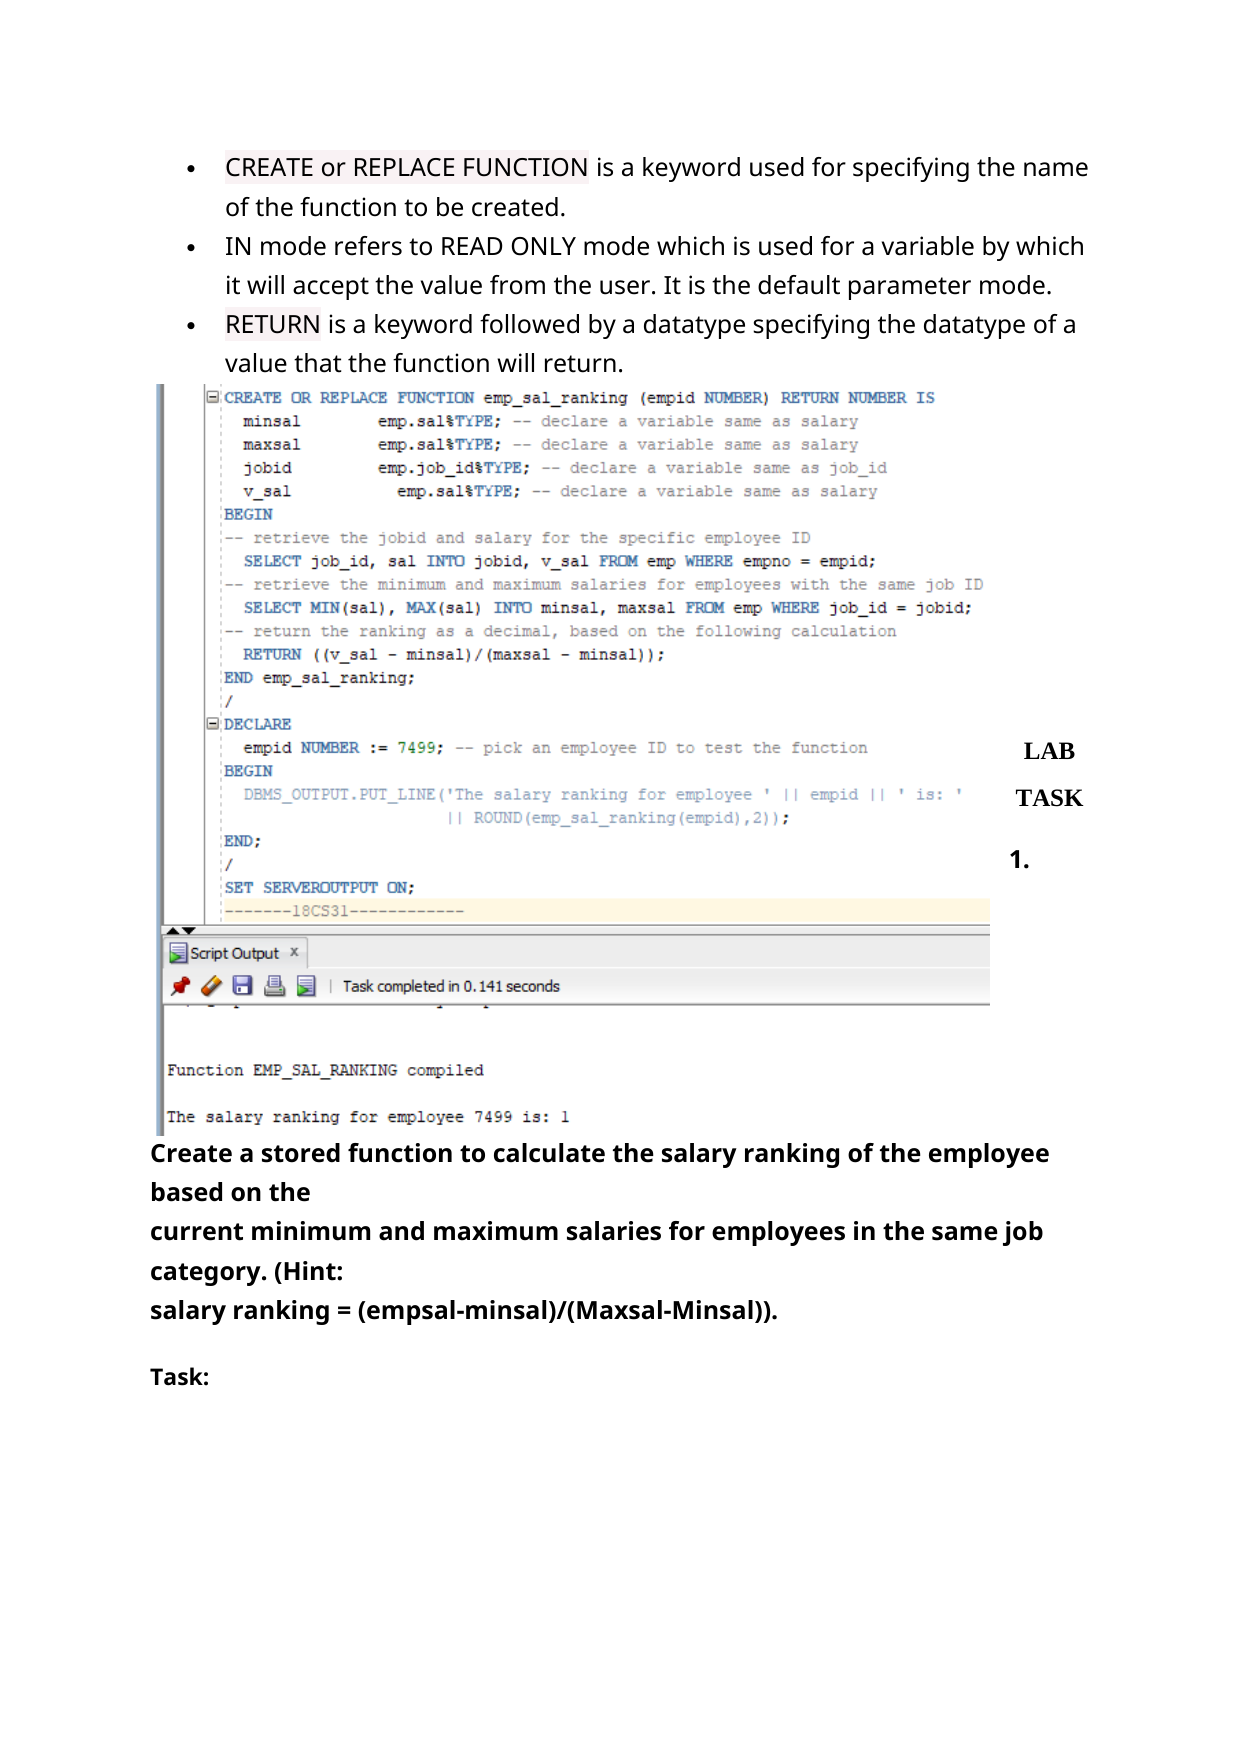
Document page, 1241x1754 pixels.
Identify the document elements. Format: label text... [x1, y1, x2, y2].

list RETURN is a keyword followed by a datatype specifying the datatype of a value that the function will return. [187, 307, 1090, 380]
list IN mode refers to READ ONLY mode which is used for a variable by which it will accept the value from the user. It is the default parameter mode. [187, 228, 1090, 302]
list CREATE or REPLACE FUNCTION is a keyword used for specifying the name of the function to be created. [187, 150, 1090, 223]
text Task: [150, 1361, 1090, 1392]
picture [156, 384, 990, 1136]
text LAB TASK [990, 718, 1090, 812]
text 1. Create a stored function to calculate the salary ranking of the employee based on the current minimum and maximum salaries for employees in the same job category. (Hint: salary ranking = (empsal-minsal)/(Maxsal-Minsal)). [150, 841, 1090, 1326]
